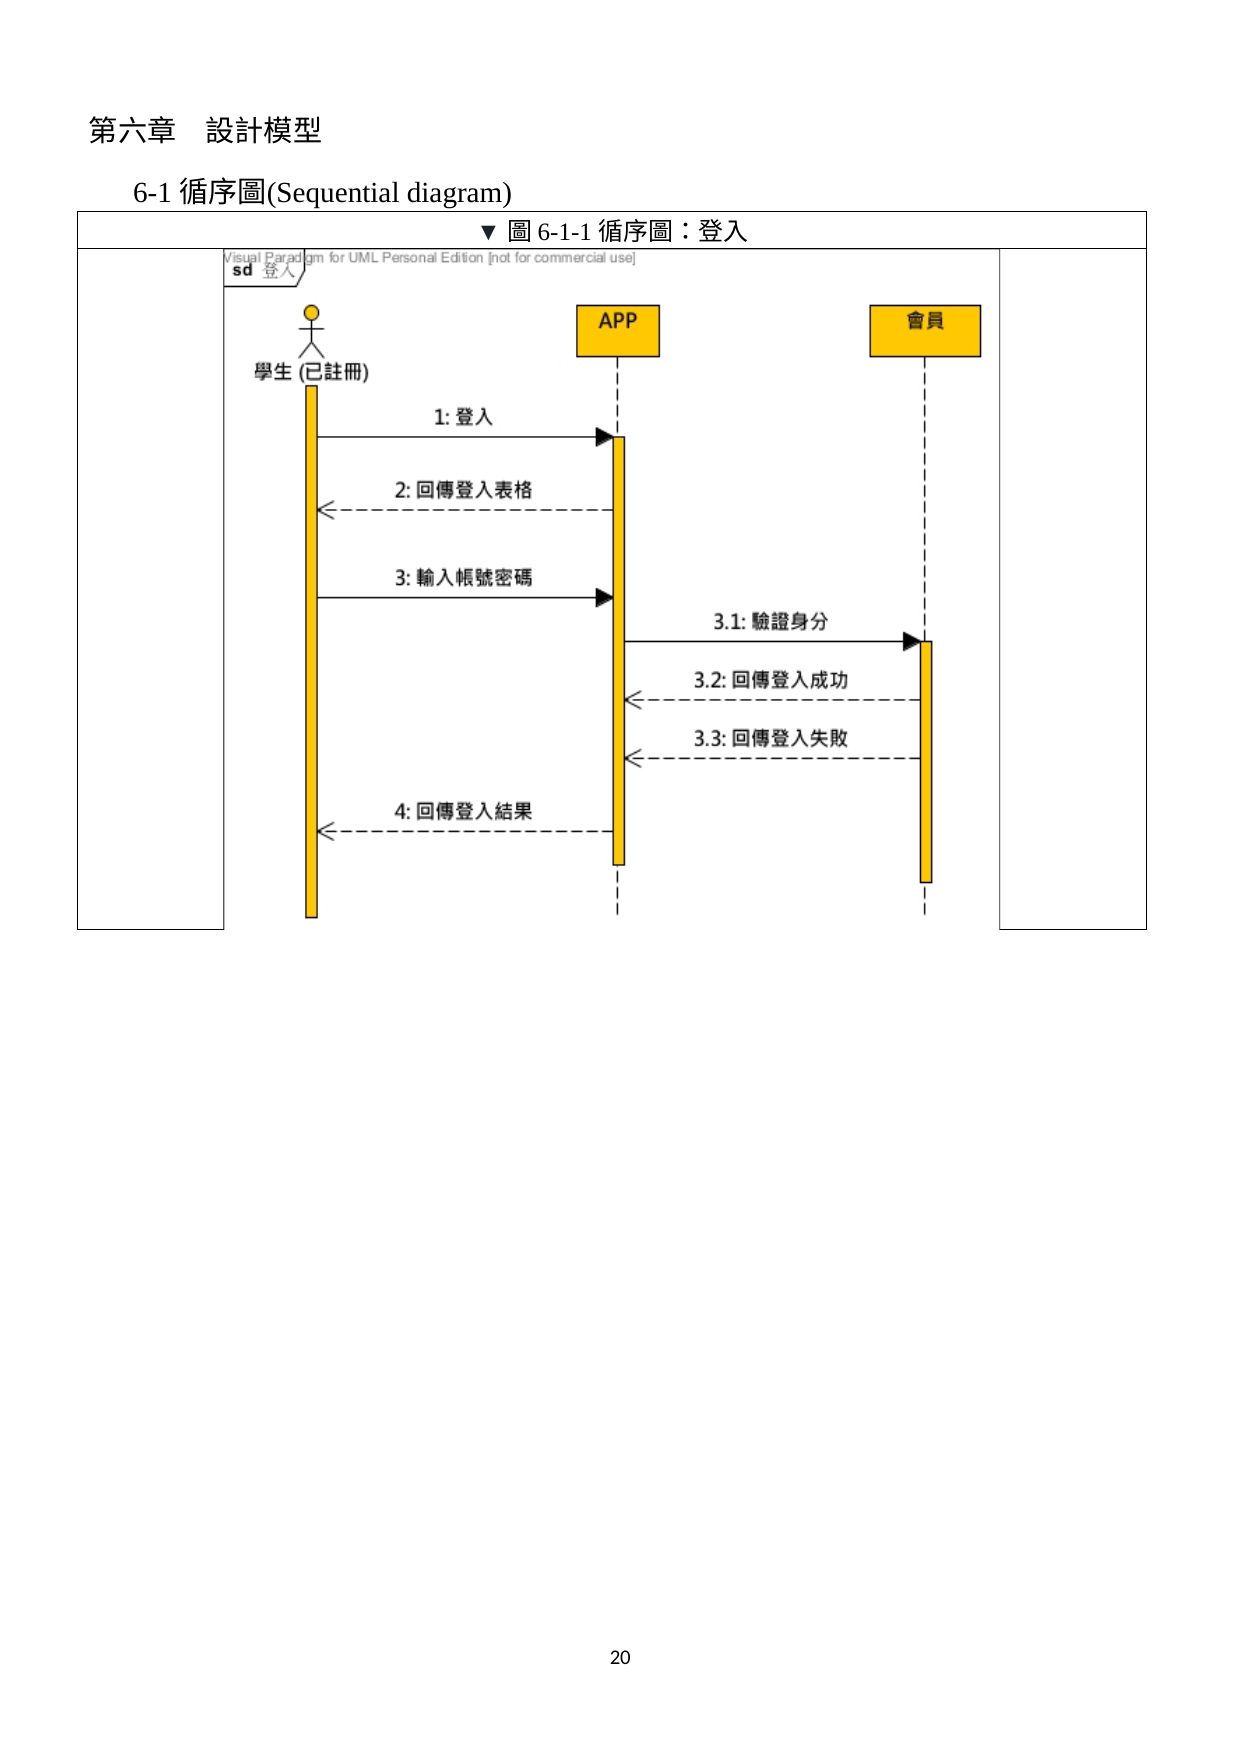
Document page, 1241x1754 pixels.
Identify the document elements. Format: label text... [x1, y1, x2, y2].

table_header ▼ 圖 6-1-1 循序圖：登入 [78, 212, 1146, 248]
text 第六章 設計模型 [89, 107, 1152, 150]
picture [223, 249, 1001, 930]
table_cell [1001, 249, 1146, 929]
table_cell [78, 249, 223, 929]
text 6-1 循序圖(Sequential diagram) [133, 168, 1152, 211]
